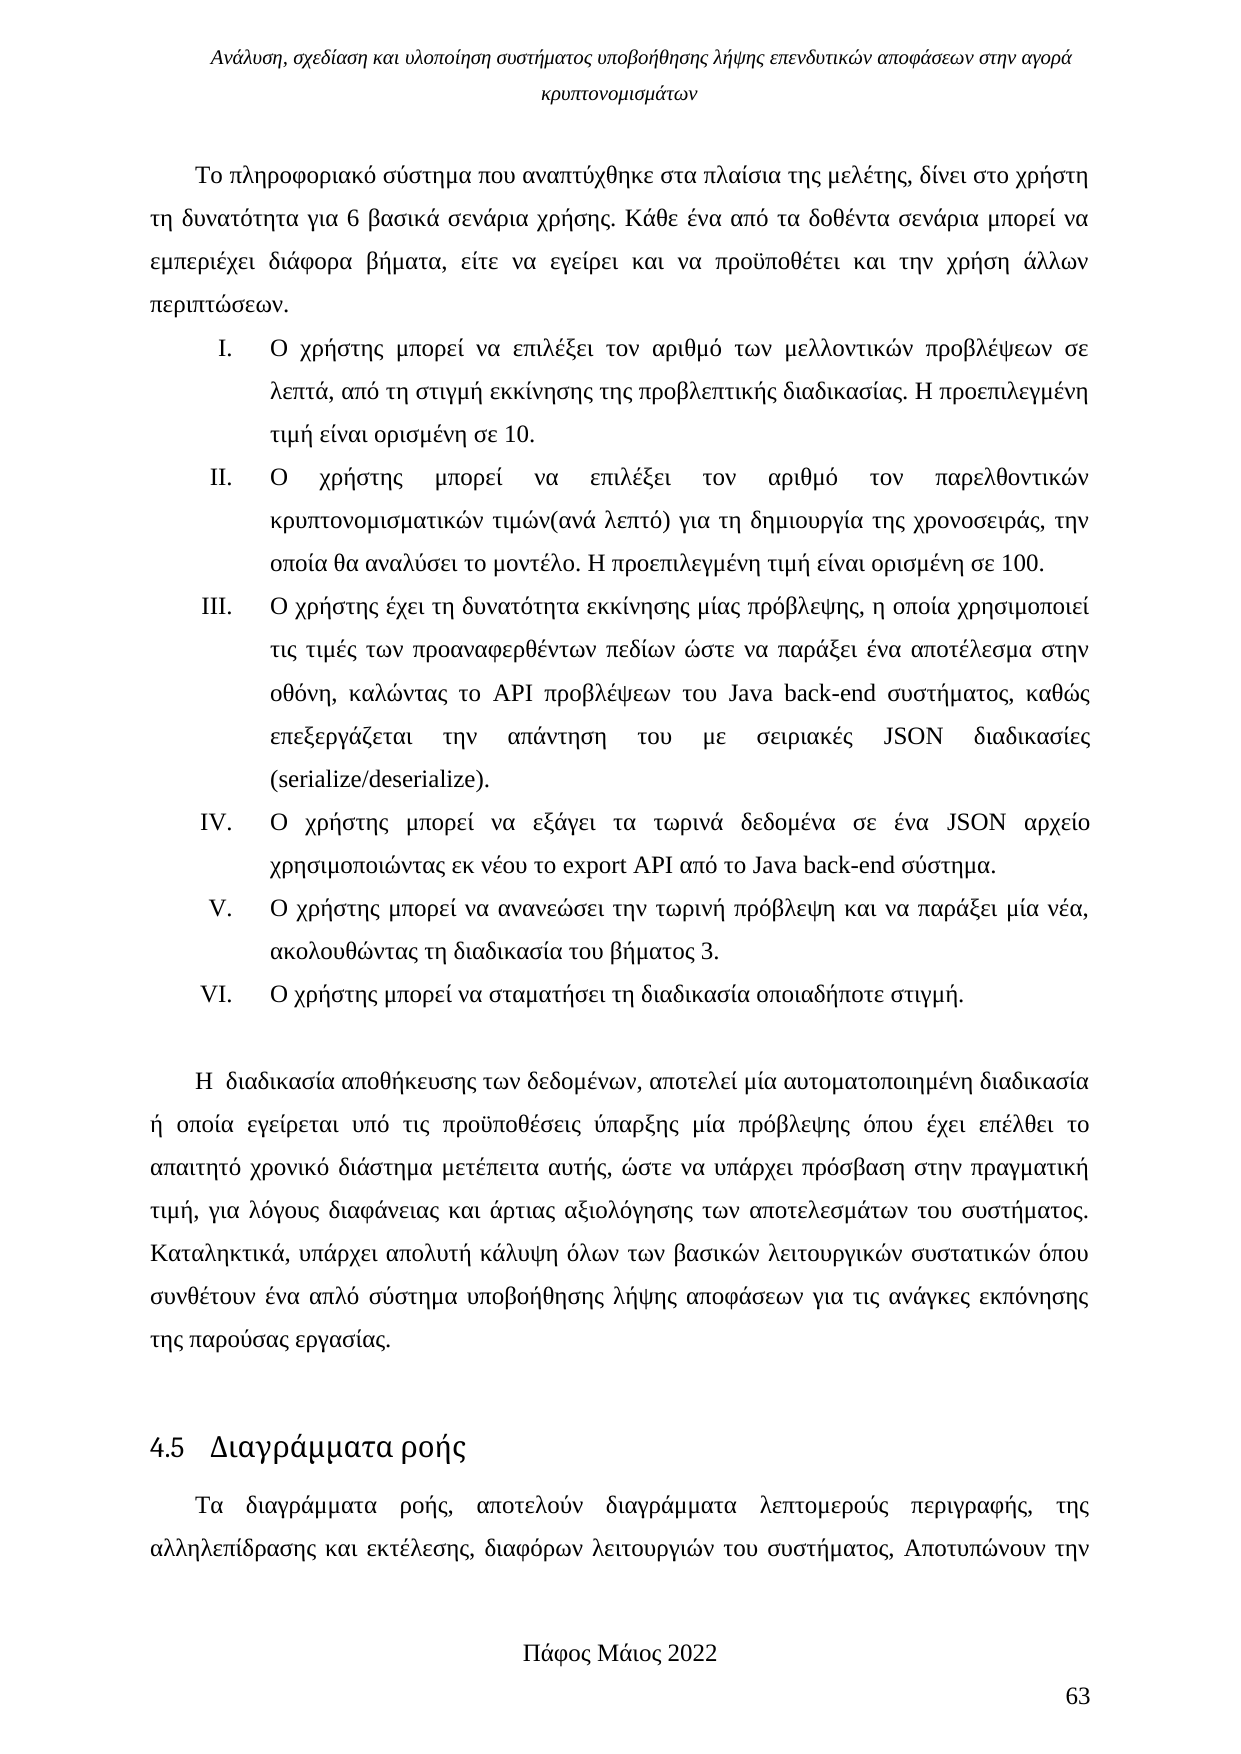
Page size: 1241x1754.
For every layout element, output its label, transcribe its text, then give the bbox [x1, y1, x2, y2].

text Η διαδικασία αποθήκευσης των δεδομένων, αποτελεί μία αυτοματοποιημένη διαδικασία ή οποία εγείρεται υπό τις προϋποθέσεις ύπαρξης μία πρόβλεψης όπου έχει επέλθει το απαιτητό χρονικό διάστημα μετέπειτα αυτής, ώστε να υπάρχει πρόσβαση στην πραγματική τιμή, για λόγους διαφάνειας και άρτιας αξιολόγησης των αποτελεσμάτων του συστήματος. Καταληκτικά, υπάρχει απολυτή κάλυψη όλων των βασικών λειτουργικών συστατικών όπου συνθέτουν ένα απλό σύστημα υποβοήθησης λήψης αποφάσεων για τις ανάγκες εκπόνησης της παρούσας εργασίας. [150, 1066, 1090, 1353]
list Ο χρήστης μπορεί να επιλέξει τον αριθμό των μελλοντικών προβλέψεων σε λεπτά, από τη στιγμή εκκίνησης της προβλεπτικής διαδικασίας. Η προεπιλεγμένη τιμή είναι ορισμένη σε 10. [232, 333, 1090, 448]
list Ο χρήστης μπορεί να εξάγει τα τωρινά δεδομένα σε ένα JSON αρχείο χρησιμοποιώντας εκ νέου το export API από το Java back-end σύστημα. [232, 807, 1090, 879]
subtitle Διαγράμματα ροής [150, 1432, 1090, 1465]
list Ο χρήστης έχει τη δυνατότητα εκκίνησης μίας πρόβλεψης, η οποία χρησιμοποιεί τις τιμές των προαναφερθέντων πεδίων ώστε να παράξει ένα αποτέλεσμα στην οθόνη, καλώντας το API προβλέψεων του Java back-end συστήματος, καθώς επεξεργάζεται την απάντηση του με σειριακές JSON διαδικασίες (serialize/deserialize). [232, 591, 1090, 793]
text Το πληροφοριακό σύστημα που αναπτύχθηκε στα πλαίσια της μελέτης, δίνει στο χρήστη τη δυνατότητα για 6 βασικά σενάρια χρήσης. Κάθε ένα από τα δοθέντα σενάρια μπορεί να εμπεριέχει διάφορα βήματα, είτε να εγείρει και να προϋποθέτει και την χρήση άλλων περιπτώσεων. [150, 160, 1090, 318]
list Ο χρήστης μπορεί να επιλέξει τον αριθμό τον παρελθοντικών κρυπτονομισματικών τιμών(ανά λεπτό) για τη δημιουργία της χρονοσειράς, την οποία θα αναλύσει το μοντέλο. Η προεπιλεγμένη τιμή είναι ορισμένη σε 100. [232, 462, 1090, 577]
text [150, 1490, 1090, 1562]
list Ο χρήστης μπορεί να ανανεώσει την τωρινή πρόβλεψη και να παράξει μία νέα, ακολουθώντας τη διαδικασία του βήματος 3. [232, 893, 1090, 965]
list Ο χρήστης μπορεί να σταματήσει τη διαδικασία οποιαδήποτε στιγμή. [232, 979, 1090, 1008]
